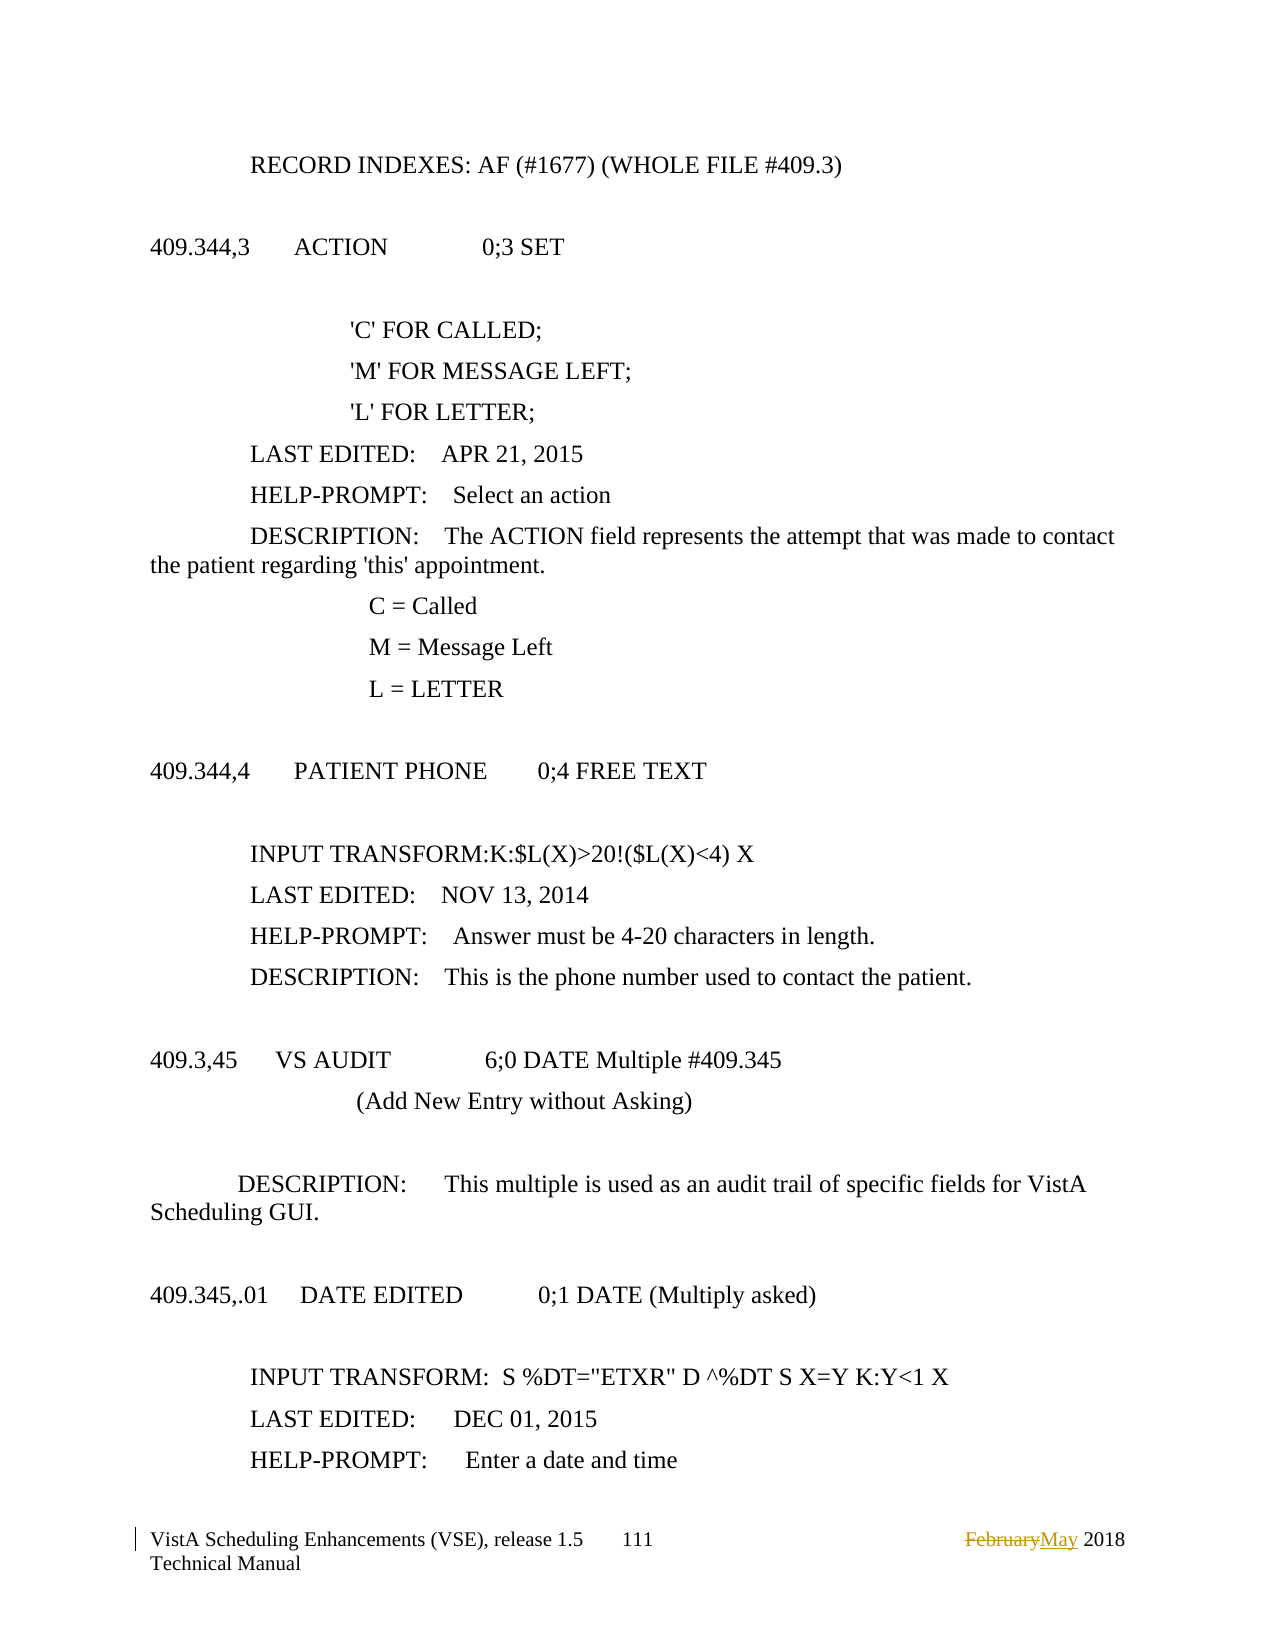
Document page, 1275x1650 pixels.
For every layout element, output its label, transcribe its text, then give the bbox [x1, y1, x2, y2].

text L = LETTER [150, 674, 1125, 702]
text LAST EDITED: DEC 01, 2015 [150, 1404, 1125, 1432]
text LAST EDITED: APR 21, 2015 [150, 439, 1125, 467]
text 'M' FOR MESSAGE LEFT; [150, 356, 1125, 385]
text HELP-PROMPT: Answer must be 4-20 characters in length. [150, 921, 1125, 950]
text M = Message Left [150, 632, 1125, 661]
text 'L' FOR LETTER; [150, 397, 1125, 426]
text RECORD INDEXES: AF (#1677) (WHOLE FILE #409.3) [150, 150, 1125, 179]
text INPUT TRANSFORM: S %DT="ETXR" D ^%DT S X=Y K:Y<1 X [150, 1362, 1125, 1391]
text 'C' FOR CALLED; [150, 315, 1125, 344]
text 409.344,3 ACTION 0;3 SET [150, 232, 1125, 261]
text (Add New Entry without Asking) [150, 1086, 1125, 1115]
text INPUT TRANSFORM:K:$L(X)>20!($L(X)<4) X [150, 839, 1125, 867]
text 409.344,4 PATIENT PHONE 0;4 FREE TEXT [150, 756, 1125, 785]
text HELP-PROMPT: Enter a date and time [150, 1445, 1125, 1474]
text HELP-PROMPT: Select an action [150, 480, 1125, 509]
text LAST EDITED: NOV 13, 2014 [150, 880, 1125, 909]
text DESCRIPTION: This is the phone number used to contact the patient. [150, 962, 1125, 991]
text 409.345,.01 DATE EDITED 0;1 DATE (Multiply asked) [150, 1280, 1125, 1309]
text 409.3,45 VS AUDIT 6;0 DATE Multiple #409.345 [150, 1045, 1125, 1074]
text C = Called [150, 591, 1125, 620]
text DESCRIPTION: This multiple is used as an audit trail of specific fields for VistA Scheduling GUI. [150, 1169, 1125, 1226]
text DESCRIPTION: The ACTION field represents the attempt that was made to contact the patient regarding 'this' appointment. [150, 521, 1125, 579]
